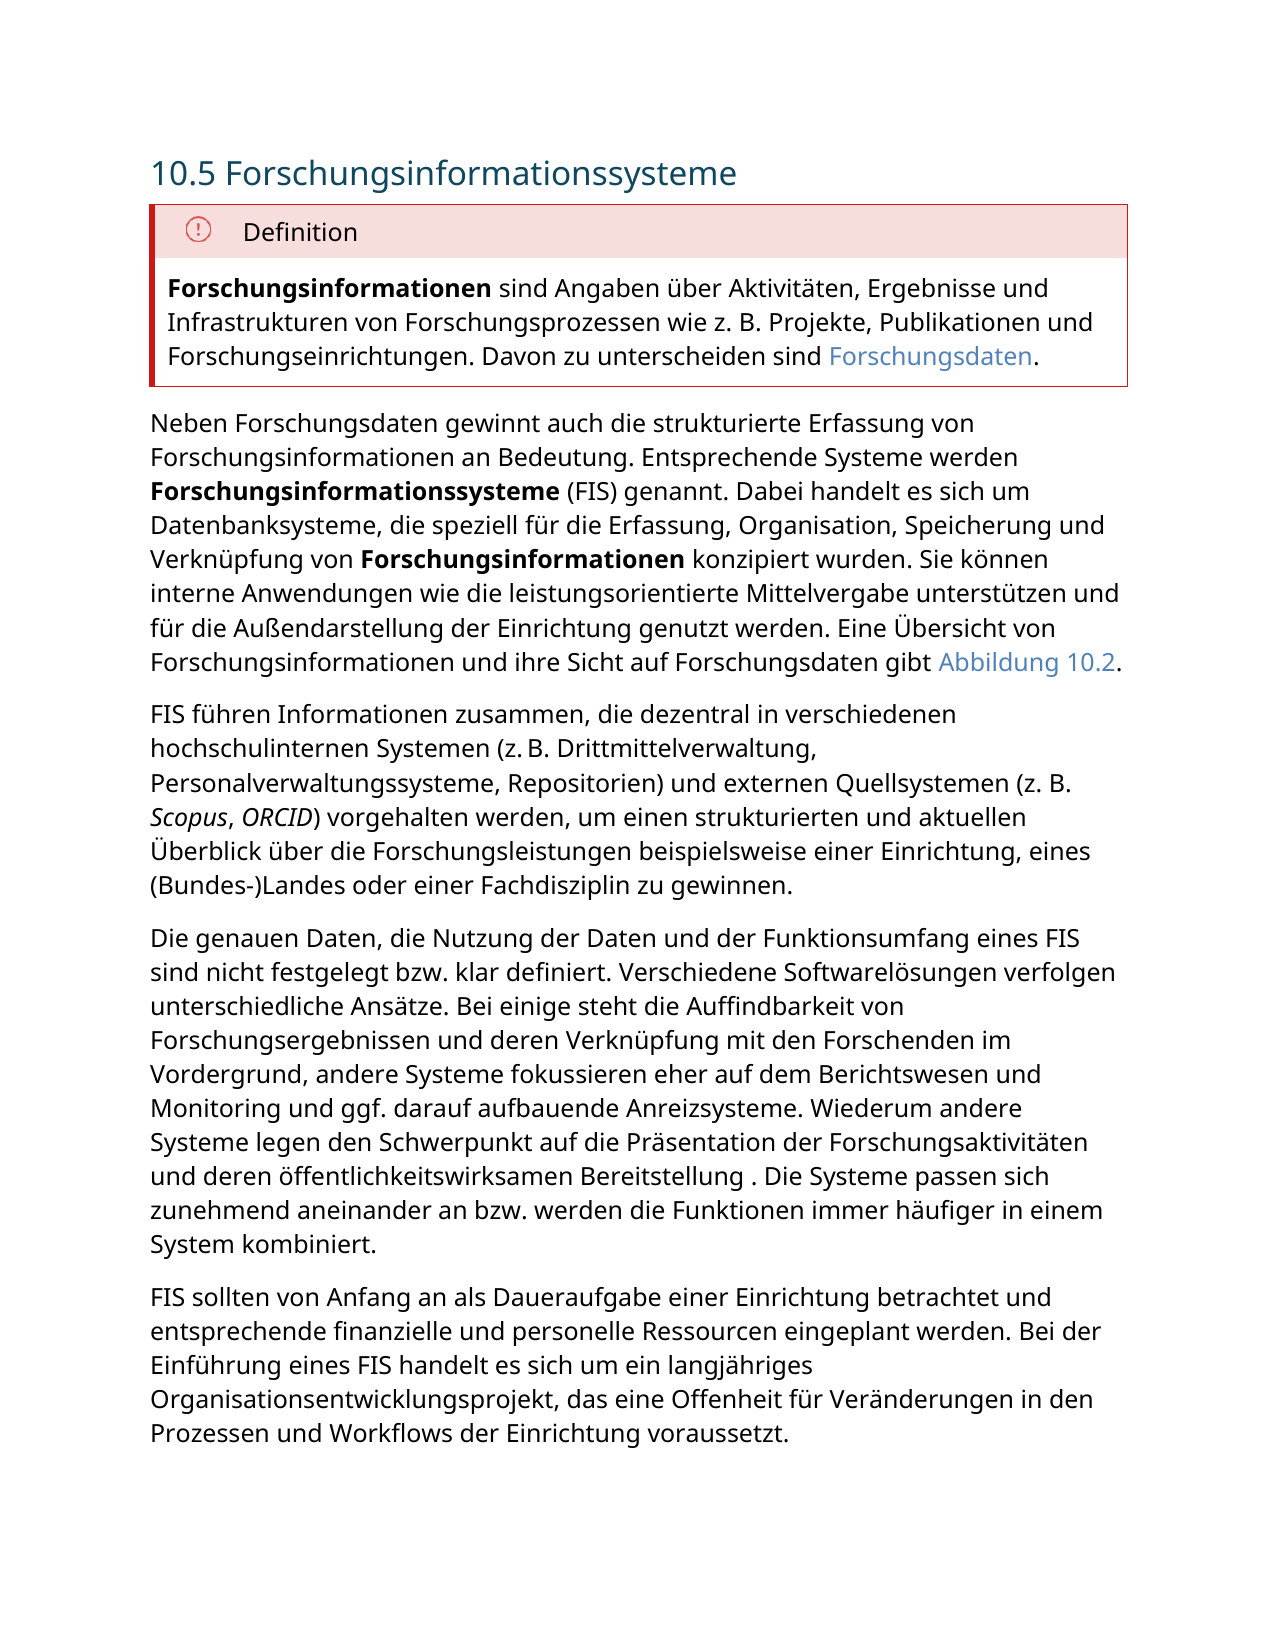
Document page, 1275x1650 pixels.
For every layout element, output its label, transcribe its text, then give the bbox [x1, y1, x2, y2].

subtitle 10.5 Forschungsinformationssysteme [150, 150, 1125, 195]
text Die genauen Daten, die Nutzung der Daten und der Funktionsumfang eines FIS sind nicht festgelegt bzw. klar definiert. Verschiedene Softwarelösungen verfolgen unterschiedliche Ansätze. Bei einige steht die Auffindbarkeit von Forschungsergebnissen und deren Verknüpfung mit den Forschenden im Vordergrund, andere Systeme fokussieren eher auf dem Berichtswesen und Monitoring und ggf. darauf aufbauende Anreizsysteme. Wiederum andere Systeme legen den Schwerpunkt auf die Präsentation der Forschungsaktivitäten und deren öffentlichkeitswirksamen Bereitstellung . Die Systeme passen sich zunehmend aneinander an bzw. werden die Funktionen immer häufiger in einem System kombiniert. [150, 920, 1125, 1261]
table_header Definition [155, 205, 1127, 258]
text FIS sollten von Anfang an als Daueraufgabe einer Einrichtung betrachtet und entsprechende finanzielle und personelle Ressourcen eingeplant werden. Bei der Einführung eines FIS handelt es sich um ein langjähriges Organisationsentwicklungsprojekt, das eine Offenheit für Veränderungen in den Prozessen und Workflows der Einrichtung voraussetzt. [150, 1279, 1125, 1450]
text FIS führen Informationen zusammen, die dezentral in verschiedenen hochschulinternen Systemen (z. B. Drittmittelverwaltung, Personalverwaltungssysteme, Repositorien) und externen Quellsystemen (z. B. Scopus, ORCID) vorgehalten werden, um einen strukturierten und aktuellen Überblick über die Forschungsleistungen beispielsweise einer Einrichtung, eines (Bundes-)Landes oder einer Fachdisziplin zu gewinnen. [150, 697, 1125, 901]
picture [186, 216, 211, 242]
table_cell Forschungsinformationen sind Angaben über Aktivitäten, Ergebnisse und Infrastrukturen von Forschungsprozessen wie z. B. Projekte, Publikationen und Forschungseinrichtungen. Davon zu unterscheiden sind Forschungsdaten. [155, 258, 1127, 386]
text Neben Forschungsdaten gewinnt auch die strukturierte Erfassung von Forschungsinformationen an Bedeutung. Entsprechende Systeme werden Forschungsinformationssysteme (FIS) genannt. Dabei handelt es sich um Datenbanksysteme, die speziell für die Erfassung, Organisation, Speicherung und Verknüpfung von Forschungsinformationen konzipiert wurden. Sie können interne Anwendungen wie die leistungsorientierte Mittelvergabe unterstützen und für die Außendarstellung der Einrichtung genutzt werden. Eine Übersicht von Forschungsinformationen und ihre Sicht auf Forschungsdaten gibt Abbildung 10.2. [150, 406, 1125, 678]
